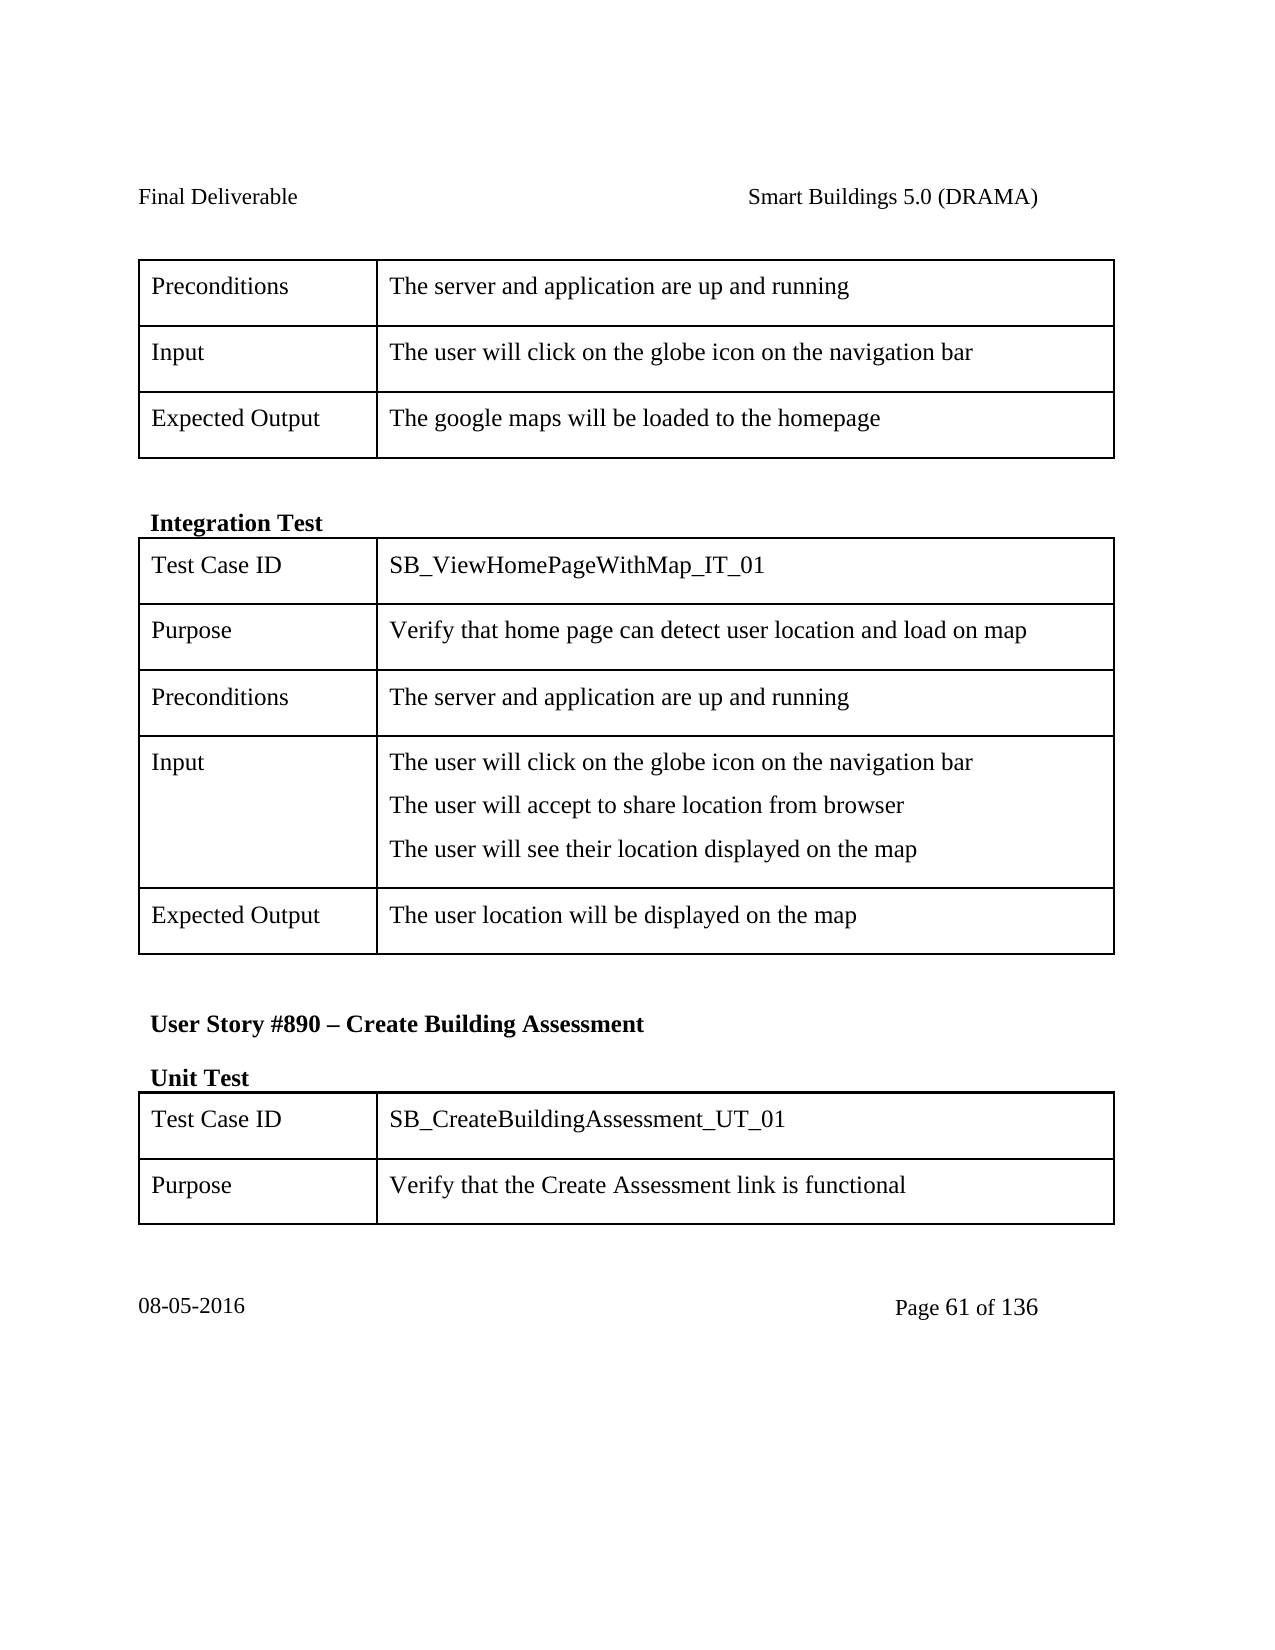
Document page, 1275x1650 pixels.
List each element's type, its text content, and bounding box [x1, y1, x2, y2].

table_cell Verify that the Create Assessment link is functional [378, 1160, 1113, 1223]
table_cell The user will click on the globe icon on the navigation bar The user will accept to share location from browser The user will see their location displayed on the map [378, 737, 1113, 887]
table_header SB_CreateBuildingAssessment_UT_01 [378, 1094, 1113, 1157]
text User Story #890 – Create Building Assessment [150, 1009, 1125, 1038]
table_cell The user will click on the globe icon on the navigation bar [378, 327, 1113, 391]
table_cell Preconditions [140, 671, 376, 735]
table_cell Input [140, 327, 376, 391]
table_cell Verify that home page can detect user location and load on map [378, 605, 1113, 669]
table_cell The server and application are up and running [378, 261, 1113, 325]
text Integration Test [150, 508, 1125, 537]
text Unit Test [150, 1063, 1125, 1091]
table_cell Input [140, 737, 376, 887]
table_header Test Case ID [140, 539, 376, 603]
table_cell Purpose [140, 605, 376, 669]
table_cell The user location will be displayed on the map [378, 889, 1113, 953]
table_cell The server and application are up and running [378, 671, 1113, 735]
table_header SB_ViewHomePageWithMap_IT_01 [378, 539, 1113, 603]
table_cell Expected Output [140, 889, 376, 953]
table_cell Expected Output [140, 393, 376, 457]
table_header Test Case ID [140, 1094, 376, 1157]
table_cell The google maps will be loaded to the homepage [378, 393, 1113, 457]
table_cell Preconditions [140, 261, 376, 325]
table_cell Purpose [140, 1160, 376, 1223]
